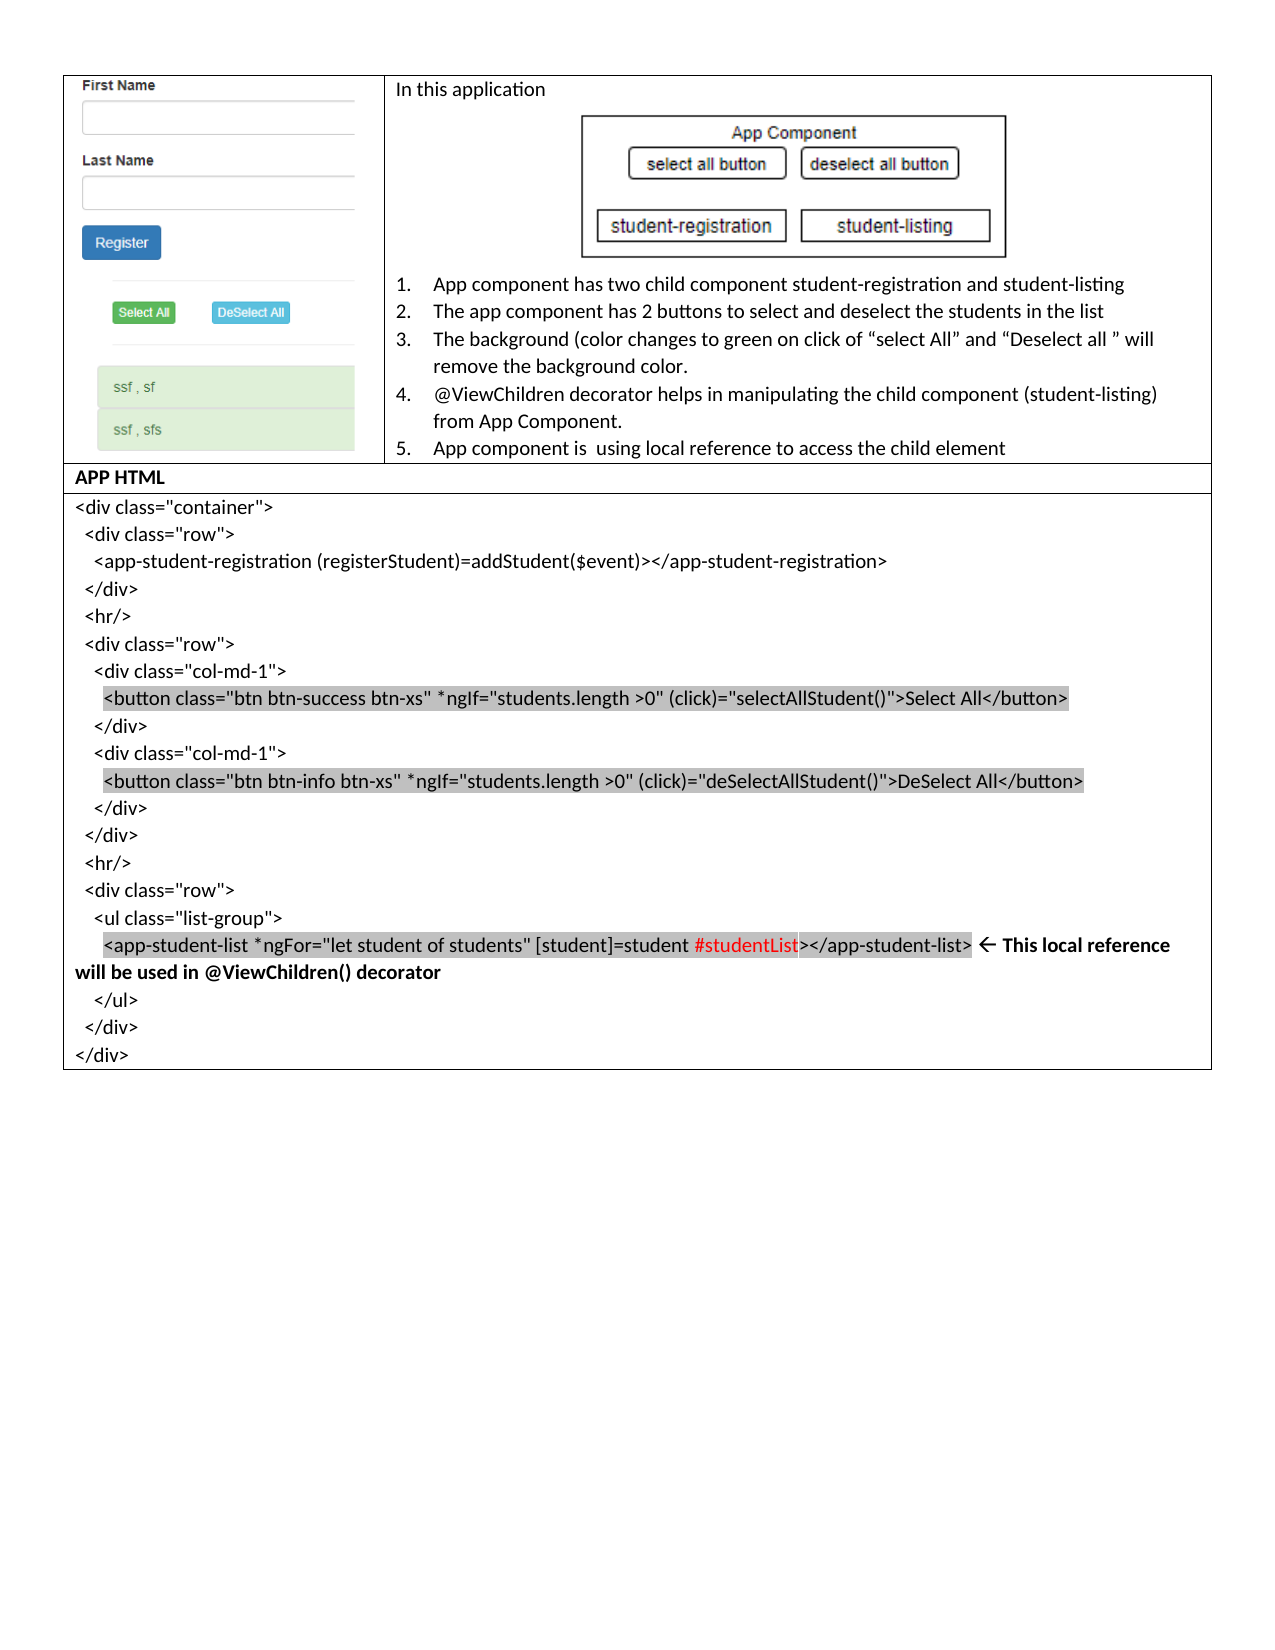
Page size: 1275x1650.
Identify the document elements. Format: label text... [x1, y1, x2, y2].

picture [580, 103, 1015, 269]
table_cell APP HTML [64, 464, 1211, 493]
table_cell [64, 76, 384, 463]
table_cell In this application App component has two child component student-registration and student-listing The app component has 2 buttons to select and deselect the students in the list The background (color changes to green on click of “select All” and “Deselect all ” will remove the background color. @ViewChildren decorator helps in manipulating the child component (student-listing) from App Component. App component is using local reference to access the child element [385, 76, 1211, 463]
table_cell <div class="container"> <div class="row"> <app-student-registration (registerStudent)=addStudent($event)></app-student-registration> </div> <hr/> <div class="row"> <div class="col-md-1"> <button class="btn btn-success btn-xs" *ngIf="students.length >0" (click)="selectAllStudent()">Select All</button> </div> <div class="col-md-1"> <button class="btn btn-info btn-xs" *ngIf="students.length >0" (click)="deSelectAllStudent()">DeSelect All</button> </div> </div> <hr/> <div class="row"> <ul class="list-group"> <app-student-list *ngFor="let student of students" [student]=student #studentList></app-student-list> This local reference will be used in @ViewChildren() decorator </ul> </div> </div> [64, 494, 1211, 1069]
picture [75, 76, 355, 456]
